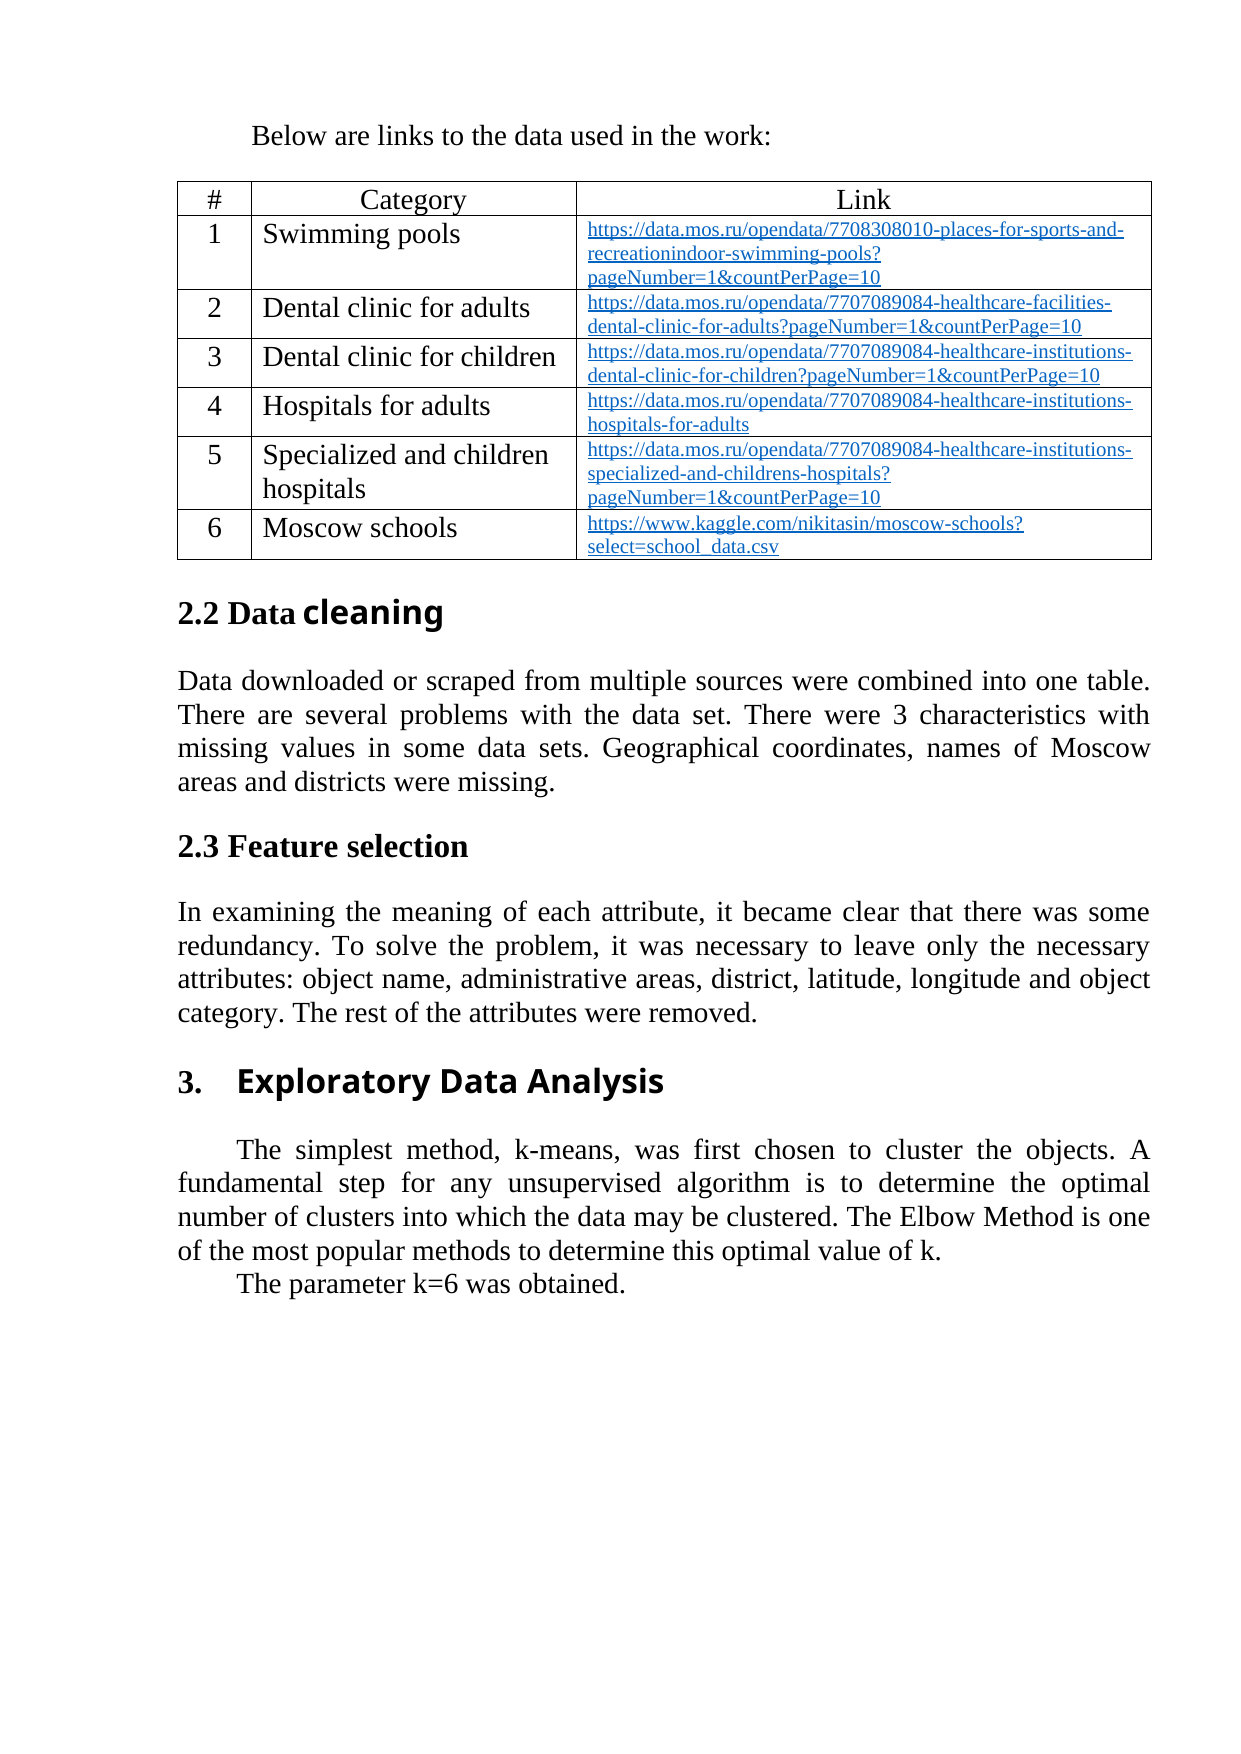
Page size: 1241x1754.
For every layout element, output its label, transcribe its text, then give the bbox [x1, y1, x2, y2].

table_cell https://data.mos.ru/opendata/7707089084-healthcare-institutions-specialized-and-childrens-hospitals?pageNumber=1&countPerPage=10 [577, 437, 1151, 509]
table_cell 2 [178, 290, 251, 338]
table_header # [178, 182, 251, 215]
table_cell 5 [178, 437, 251, 509]
table_cell Moscow schools [252, 510, 576, 558]
text 2.3 Feature selection [177, 827, 1152, 865]
table_cell Specialized and children hospitals [252, 437, 576, 509]
table_header Link [577, 182, 1151, 215]
list Exploratory Data Analysis [177, 1057, 1152, 1103]
text Below are links to the data used in the work: [177, 118, 1152, 152]
table_cell 6 [178, 510, 251, 558]
table_cell Hospitals for adults [252, 388, 576, 436]
table_cell https://data.mos.ru/opendata/7707089084-healthcare-institutions-hospitals-for-adults [577, 388, 1151, 436]
table_cell https://www.kaggle.com/nikitasin/moscow-schools?select=school_data.csv [577, 510, 1151, 558]
list The parameter k=6 was obtained. [177, 1266, 1152, 1300]
table_cell 3 [178, 339, 251, 387]
table_header Category [252, 182, 576, 215]
table_cell https://data.mos.ru/opendata/7707089084-healthcare-facilities-dental-clinic-for-adults?pageNumber=1&countPerPage=10 [577, 290, 1151, 338]
text Data downloaded or scraped from multiple sources were combined into one table. There are several problems with the data set. There were 3 characteristics with missing values in some data sets. Geographical coordinates, names of Moscow areas and districts were missing. [177, 663, 1152, 797]
table_cell 4 [178, 388, 251, 436]
table_cell 1 [178, 216, 251, 289]
list The simplest method, k-means, was first chosen to cluster the objects. A fundamental step for any unsupervised algorithm is to determine the optimal number of clusters into which the data may be clustered. The Elbow Method is one of the most popular methods to determine this optimal value of k. [177, 1132, 1152, 1266]
text 2.2 Data cleaning [177, 589, 1152, 634]
table_cell https://data.mos.ru/opendata/7708308010-places-for-sports-and-recreationindoor-swimming-pools?pageNumber=1&countPerPage=10 [577, 216, 1151, 289]
table_cell https://data.mos.ru/opendata/7707089084-healthcare-institutions-dental-clinic-for-children?pageNumber=1&countPerPage=10 [577, 339, 1151, 387]
table_cell Dental clinic for adults [252, 290, 576, 338]
table_cell Swimming pools [252, 216, 576, 289]
text In examining the meaning of each attribute, it became clear that there was some redundancy. To solve the problem, it was necessary to leave only the necessary attributes: object name, administrative areas, district, latitude, longitude and object category. The rest of the attributes were removed. [177, 894, 1152, 1028]
table_cell Dental clinic for children [252, 339, 576, 387]
